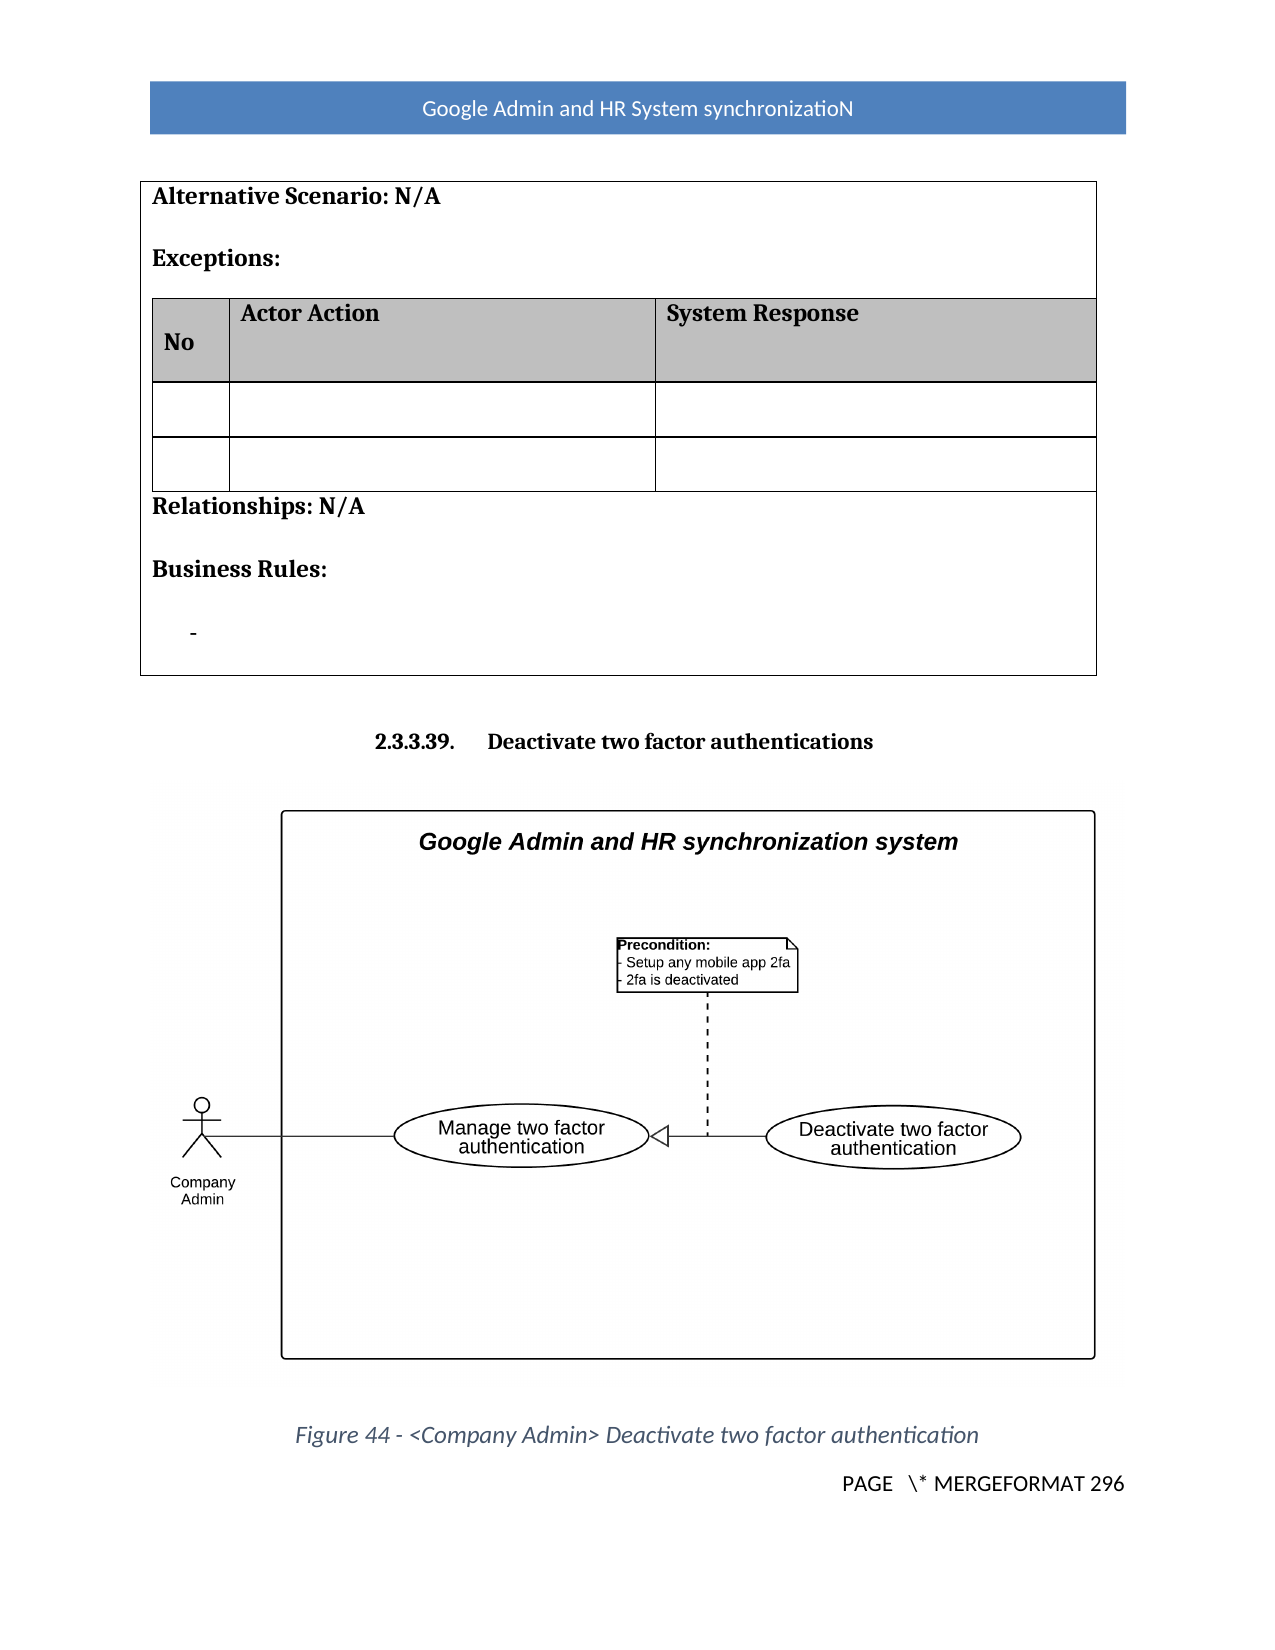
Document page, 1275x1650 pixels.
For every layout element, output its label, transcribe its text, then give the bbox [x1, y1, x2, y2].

subtitle Deactivate two factor authentications [375, 729, 1125, 756]
text Figure 44 - <Company Admin> Deactivate two factor authentication [150, 1419, 1125, 1450]
picture [150, 780, 1125, 1387]
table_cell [141, 182, 1096, 675]
